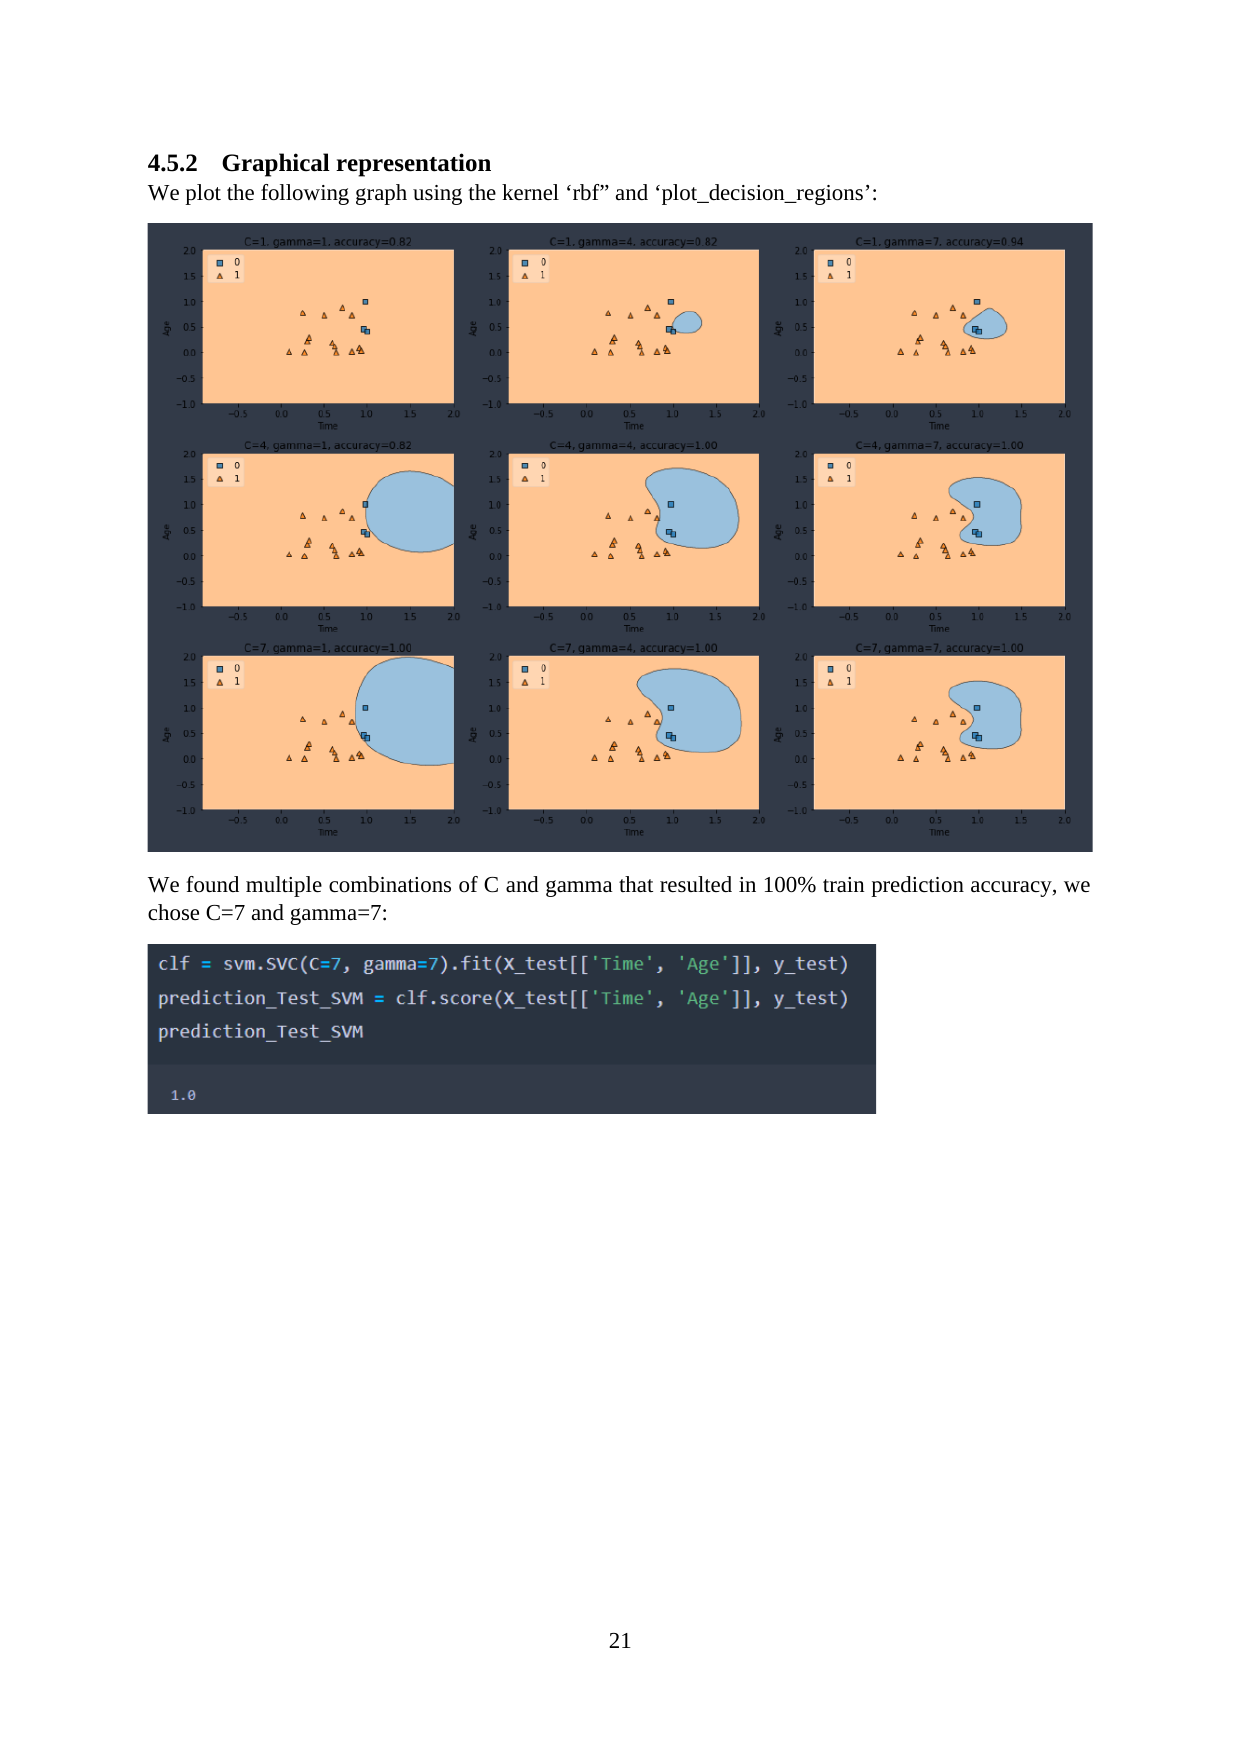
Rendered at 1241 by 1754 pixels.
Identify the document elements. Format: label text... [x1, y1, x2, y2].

text We plot the following graph using the kernel ‘rbf” and ‘plot_decision_regions’: [148, 179, 1093, 205]
picture [147, 944, 877, 1114]
subtitle 4.5.2 Graphical representation [148, 148, 1093, 176]
text We found multiple combinations of C and gamma that resulted in 100% train prediction accuracy, we chose C=7 and gamma=7: [148, 871, 1093, 925]
picture [147, 223, 1093, 852]
